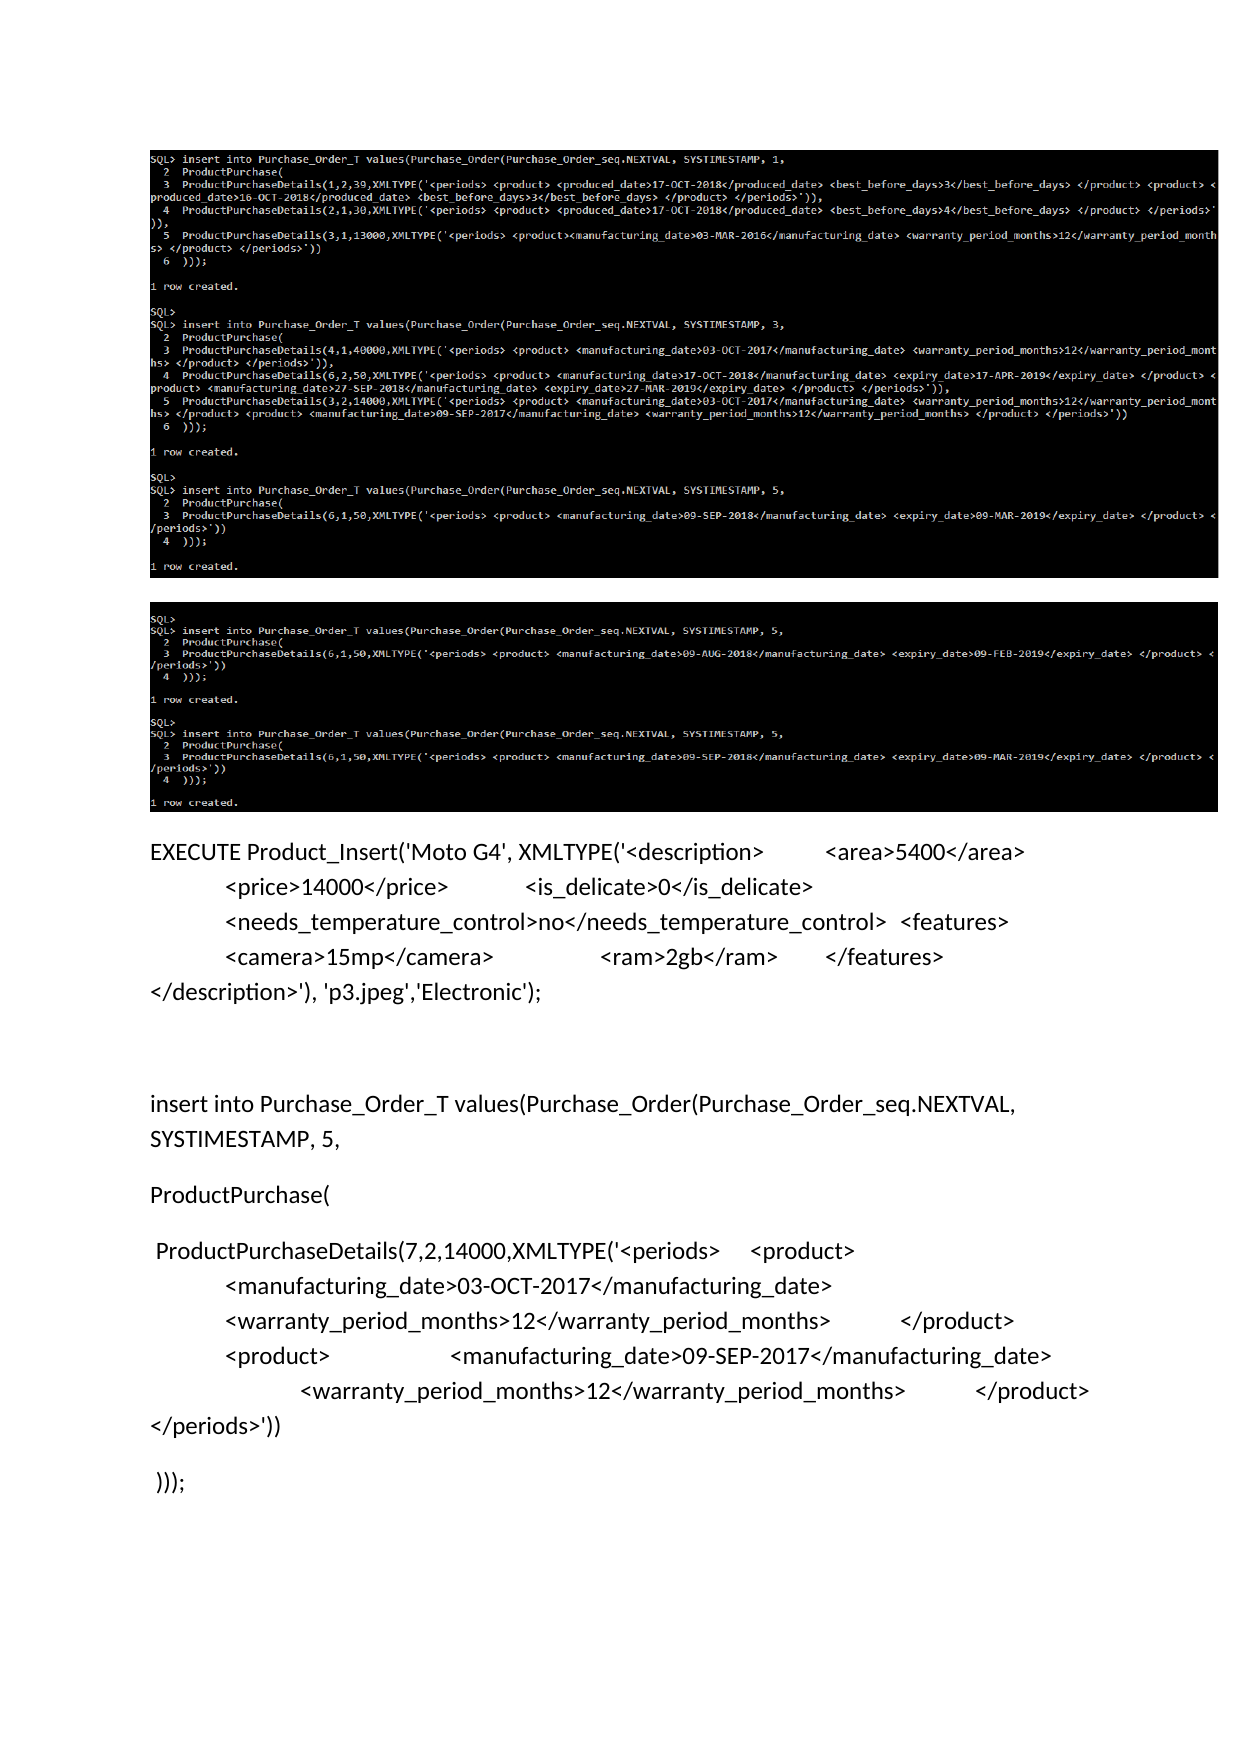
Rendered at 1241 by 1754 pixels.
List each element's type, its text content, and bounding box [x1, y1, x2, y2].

text ))); [150, 1466, 1090, 1496]
text insert into Purchase_Order_T values(Purchase_Order(Purchase_Order_seq.NEXTVAL, SYSTIMESTAMP, 5, [150, 1088, 1090, 1154]
text ProductPurchaseDetails(7,2,14000,XMLTYPE('<periods> <product> <manufacturing_date>03-OCT-2017</manufacturing_date> <warranty_period_months>12</warranty_period_months> </product> <product> <manufacturing_date>09-SEP-2017</manufacturing_date> <warranty_period_months>12</warranty_period_months> </product> </periods>')) [150, 1235, 1090, 1440]
picture [150, 602, 1218, 812]
picture [150, 150, 1219, 578]
text ProductPurchase( [150, 1179, 1090, 1209]
text EXECUTE Product_Insert('Moto G4', XMLTYPE('<description> <area>5400</area> <price>14000</price> <is_delicate>0</is_delicate> <needs_temperature_control>no</needs_temperature_control> <features> <camera>15mp</camera> <ram>2gb</ram> </features> </description>'), 'p3.jpeg','Electronic'); [150, 837, 1090, 1007]
